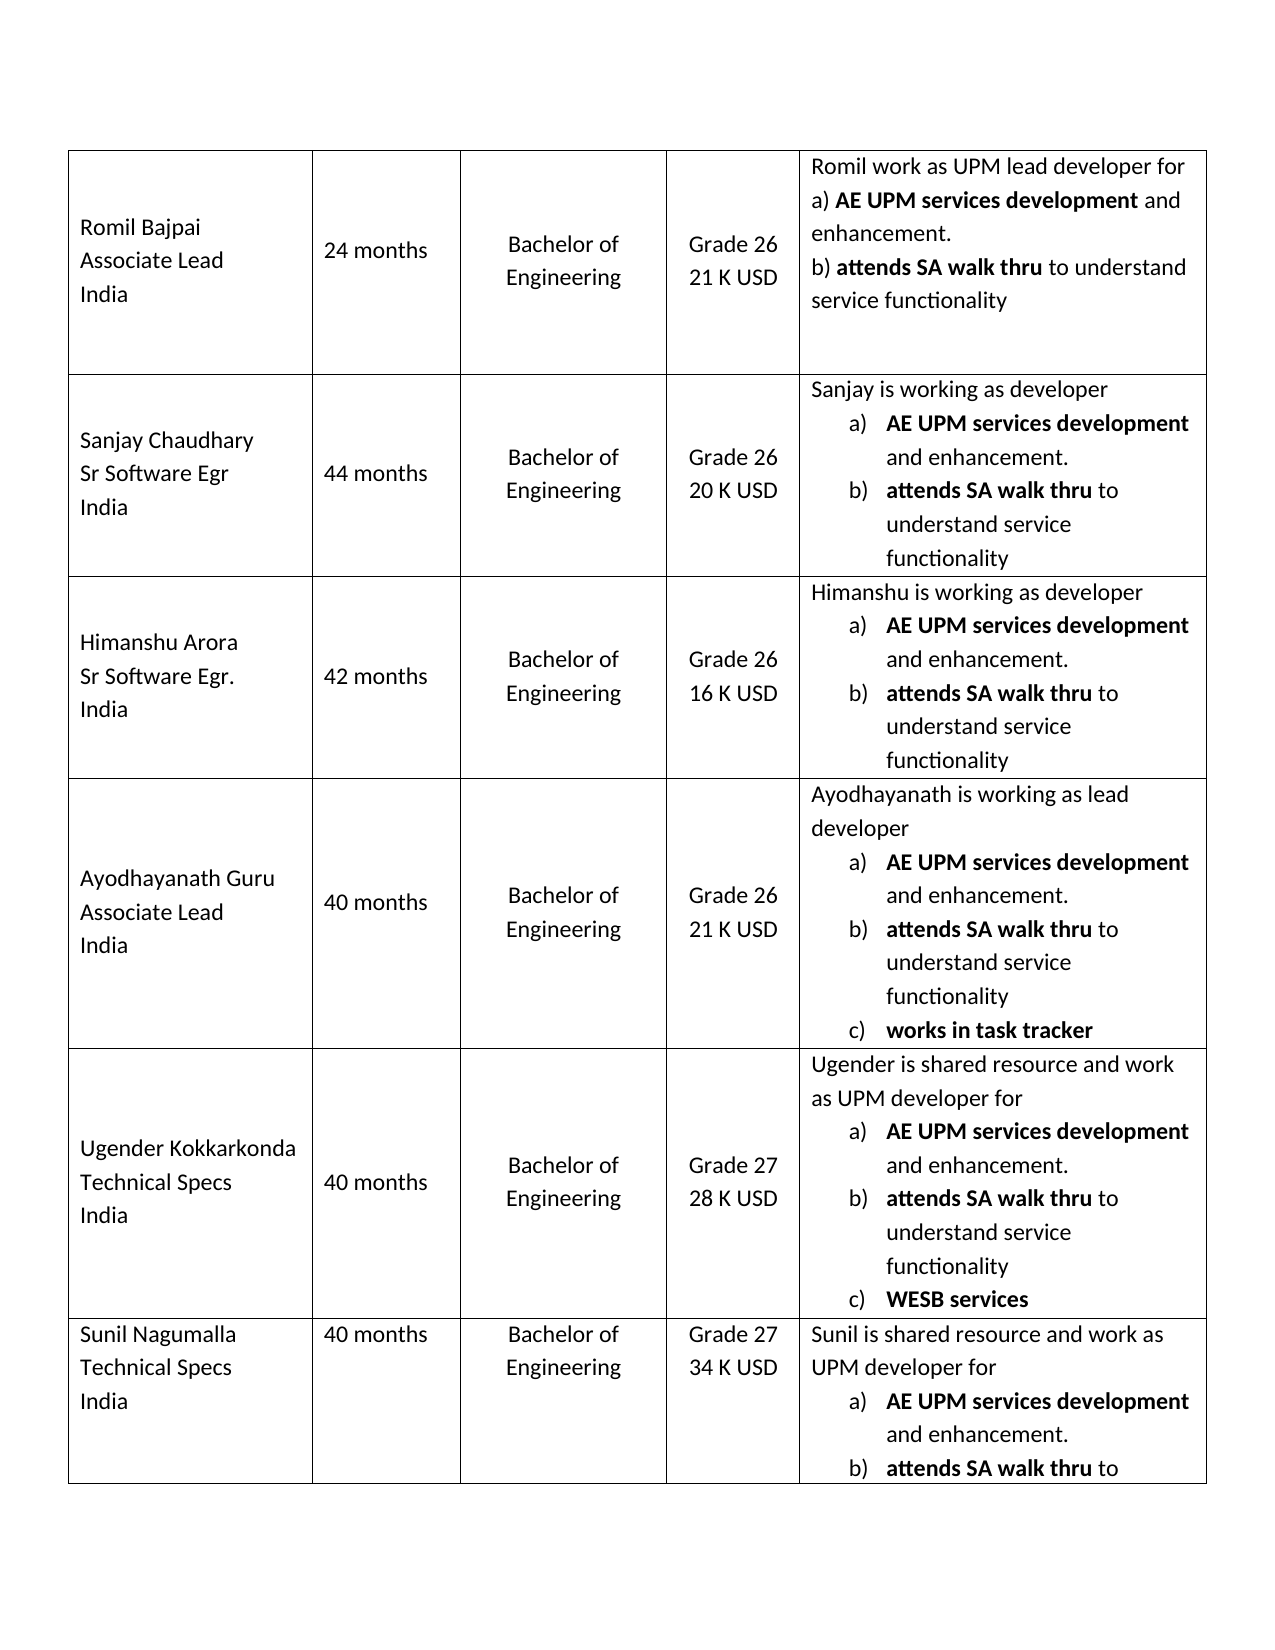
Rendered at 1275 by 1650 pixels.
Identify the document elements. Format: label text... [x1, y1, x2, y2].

table_cell Ayodhayanath Guru Associate Lead India [69, 779, 312, 1048]
table_cell Bachelor of Engineering [461, 577, 666, 778]
table_cell Grade 27 34 K USD [667, 1319, 799, 1482]
table_cell Sanjay Chaudhary Sr Software Egr India [69, 375, 312, 576]
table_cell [800, 1319, 1206, 1482]
table_cell Romil Bajpai Associate Lead India [69, 151, 312, 373]
table_cell 40 months [313, 1049, 460, 1318]
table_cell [69, 1319, 312, 1482]
table_cell Himanshu is working as developer AE UPM services development and enhancement. attends SA walk thru to understand service functionality [800, 577, 1206, 778]
table_cell Grade 26 20 K USD [667, 375, 799, 576]
table_cell Bachelor of Engineering [461, 375, 666, 576]
table_cell 40 months [313, 1319, 460, 1482]
table_cell Bachelor of Engineering [461, 1049, 666, 1318]
table_cell 24 months [313, 151, 460, 373]
table_cell Bachelor of Engineering [461, 151, 666, 373]
table_cell Ugender is shared resource and work as UPM developer for AE UPM services development and enhancement. attends SA walk thru to understand service functionality WESB services [800, 1049, 1206, 1318]
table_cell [461, 1319, 666, 1482]
table_cell Sanjay is working as developer AE UPM services development and enhancement. attends SA walk thru to understand service functionality [800, 375, 1206, 576]
table_cell Grade 26 21 K USD [667, 779, 799, 1048]
table_cell 44 months [313, 375, 460, 576]
table_cell Ayodhayanath is working as lead developer AE UPM services development and enhancement. attends SA walk thru to understand service functionality works in task tracker [800, 779, 1206, 1048]
table_cell Grade 26 16 K USD [667, 577, 799, 778]
table_cell 42 months [313, 577, 460, 778]
table_cell Ugender Kokkarkonda Technical Specs India [69, 1049, 312, 1318]
table_cell 40 months [313, 779, 460, 1048]
table_cell Himanshu Arora Sr Software Egr. India [69, 577, 312, 778]
table_cell Grade 26 21 K USD [667, 151, 799, 373]
table_cell Bachelor of Engineering [461, 779, 666, 1048]
table_cell Grade 27 28 K USD [667, 1049, 799, 1318]
table_cell Romil work as UPM lead developer for a) AE UPM services development and enhancement. b) attends SA walk thru to understand service functionality [800, 151, 1206, 373]
